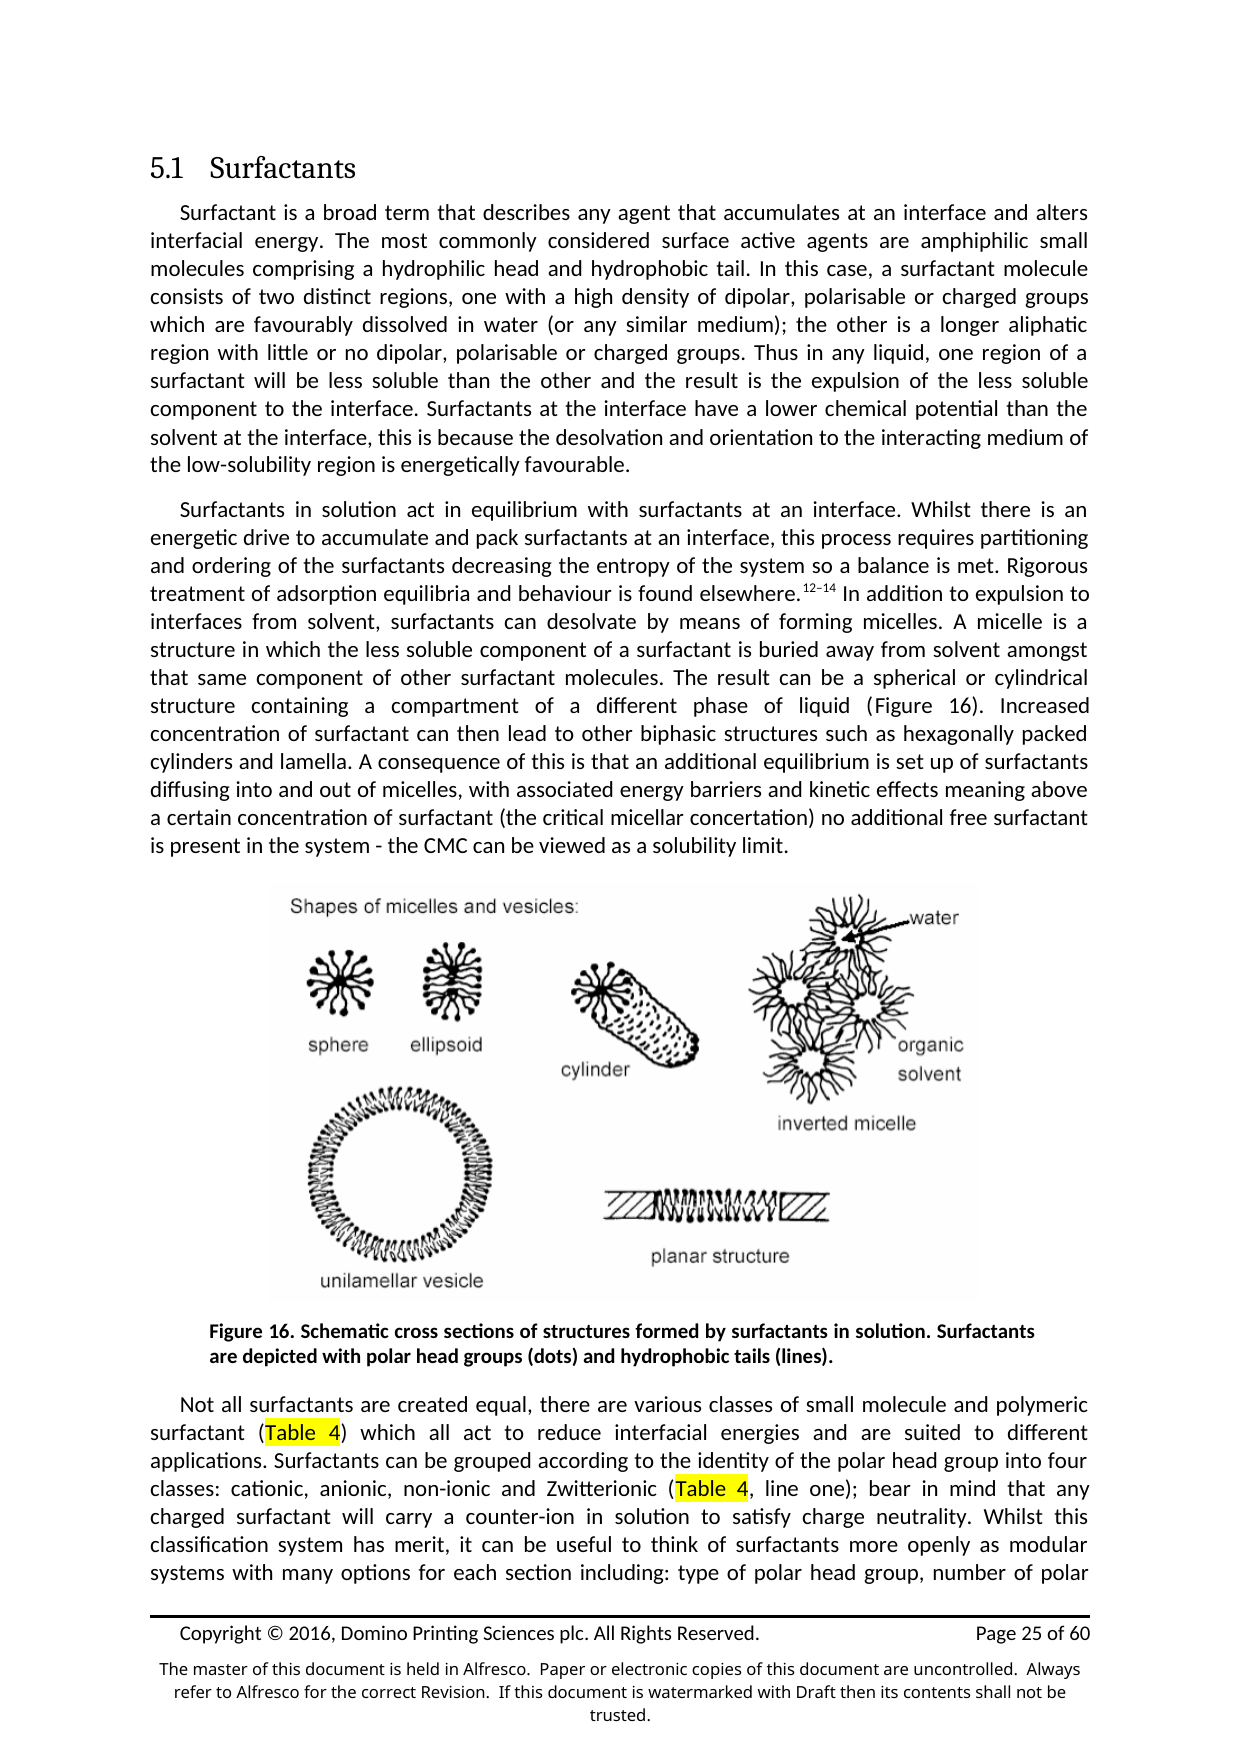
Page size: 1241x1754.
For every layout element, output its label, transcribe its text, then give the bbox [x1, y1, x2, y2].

text Surfactant is a broad term that describes any agent that accumulates at an interface and alters interfacial energy. The most commonly considered surface active agents are amphiphilic small molecules comprising a hydrophilic head and hydrophobic tail. In this case, a surfactant molecule consists of two distinct regions, one with a high density of dipolar, polarisable or charged groups which are favourably dissolved in water (or any similar medium); the other is a longer aliphatic region with little or no dipolar, polarisable or charged groups. Thus in any liquid, one region of a surfactant will be less soluble than the other and the result is the expulsion of the less soluble component to the interface. Surfactants at the interface have a lower chemical potential than the solvent at the interface, this is because the desolvation and orientation to the interacting medium of the low-solubility region is energetically favourable. [150, 198, 1090, 479]
text Surfactants in solution act in equilibrium with surfactants at an interface. Whilst there is an energetic drive to accumulate and pack surfactants at an interface, this process requires partitioning and ordering of the surfactants decreasing the entropy of the system so a balance is met. Rigorous treatment of adsorption equilibria and behaviour is found elsewhere.12–14 In addition to expulsion to interfaces from solvent, surfactants can desolvate by means of forming micelles. A micelle is a structure in which the less soluble component of a surfactant is buried away from solvent amongst that same component of other surfactant molecules. The result can be a spherical or cylindrical structure containing a compartment of a different phase of liquid (Figure 16). Increased concentration of surfactant can then lead to other biphasic structures such as hexagonally packed cylinders and lamella. A consequence of this is that an additional equilibrium is set up of surfactants diffusing into and out of micelles, with associated energy barriers and kinetic effects meaning above a certain concentration of surfactant (the critical micellar concertation) no additional free surfactant is present in the system - the CMC can be viewed as a solubility limit. [150, 495, 1090, 859]
picture [262, 876, 978, 1302]
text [150, 1390, 1090, 1586]
subtitle Surfactants [150, 150, 1090, 186]
